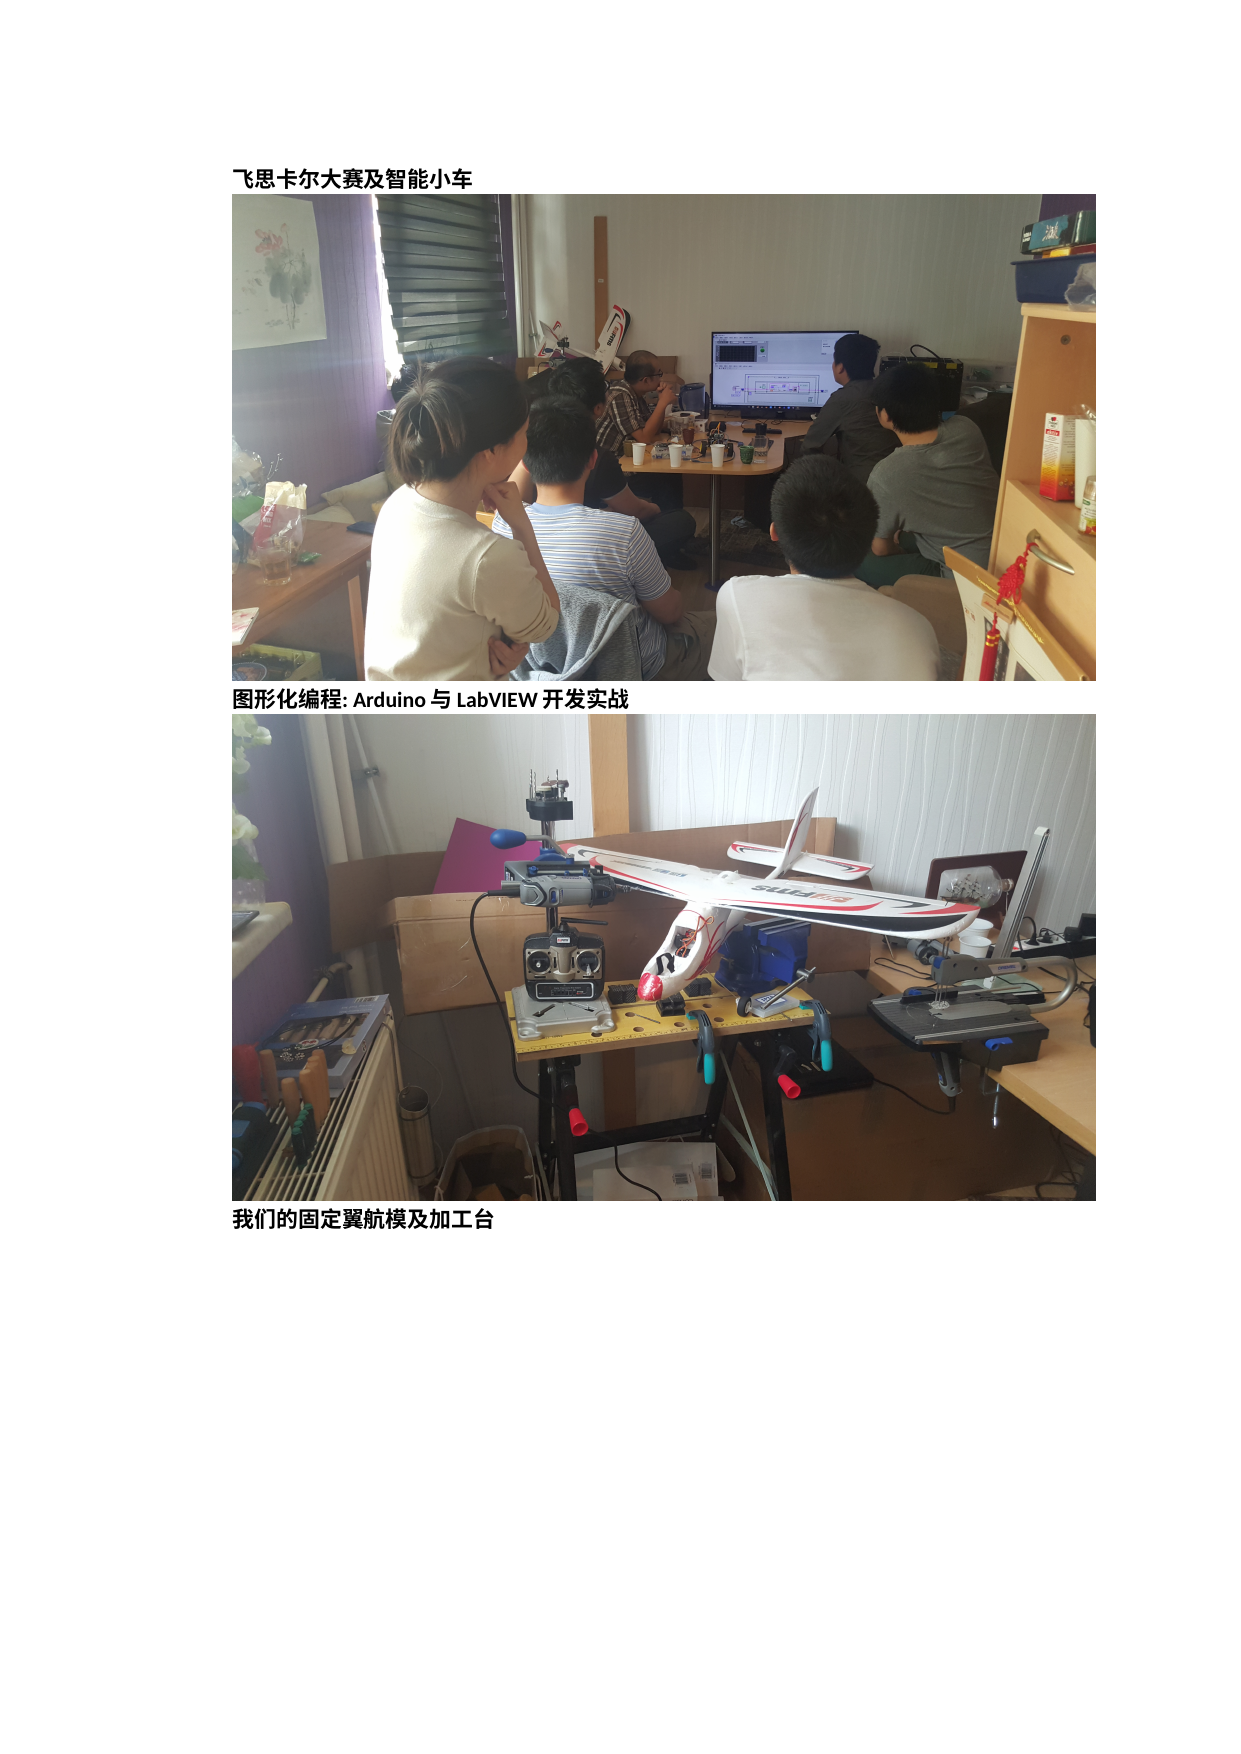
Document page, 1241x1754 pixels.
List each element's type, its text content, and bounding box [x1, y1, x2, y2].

picture [232, 194, 1096, 681]
picture [232, 714, 1096, 1201]
text 我们的固定翼航模及加工台 [187, 1202, 1053, 1234]
text 飞思卡尔大赛及智能小车 [187, 162, 1053, 194]
text 图形化编程: Arduino与LabVIEW开发实战 [187, 682, 1053, 714]
